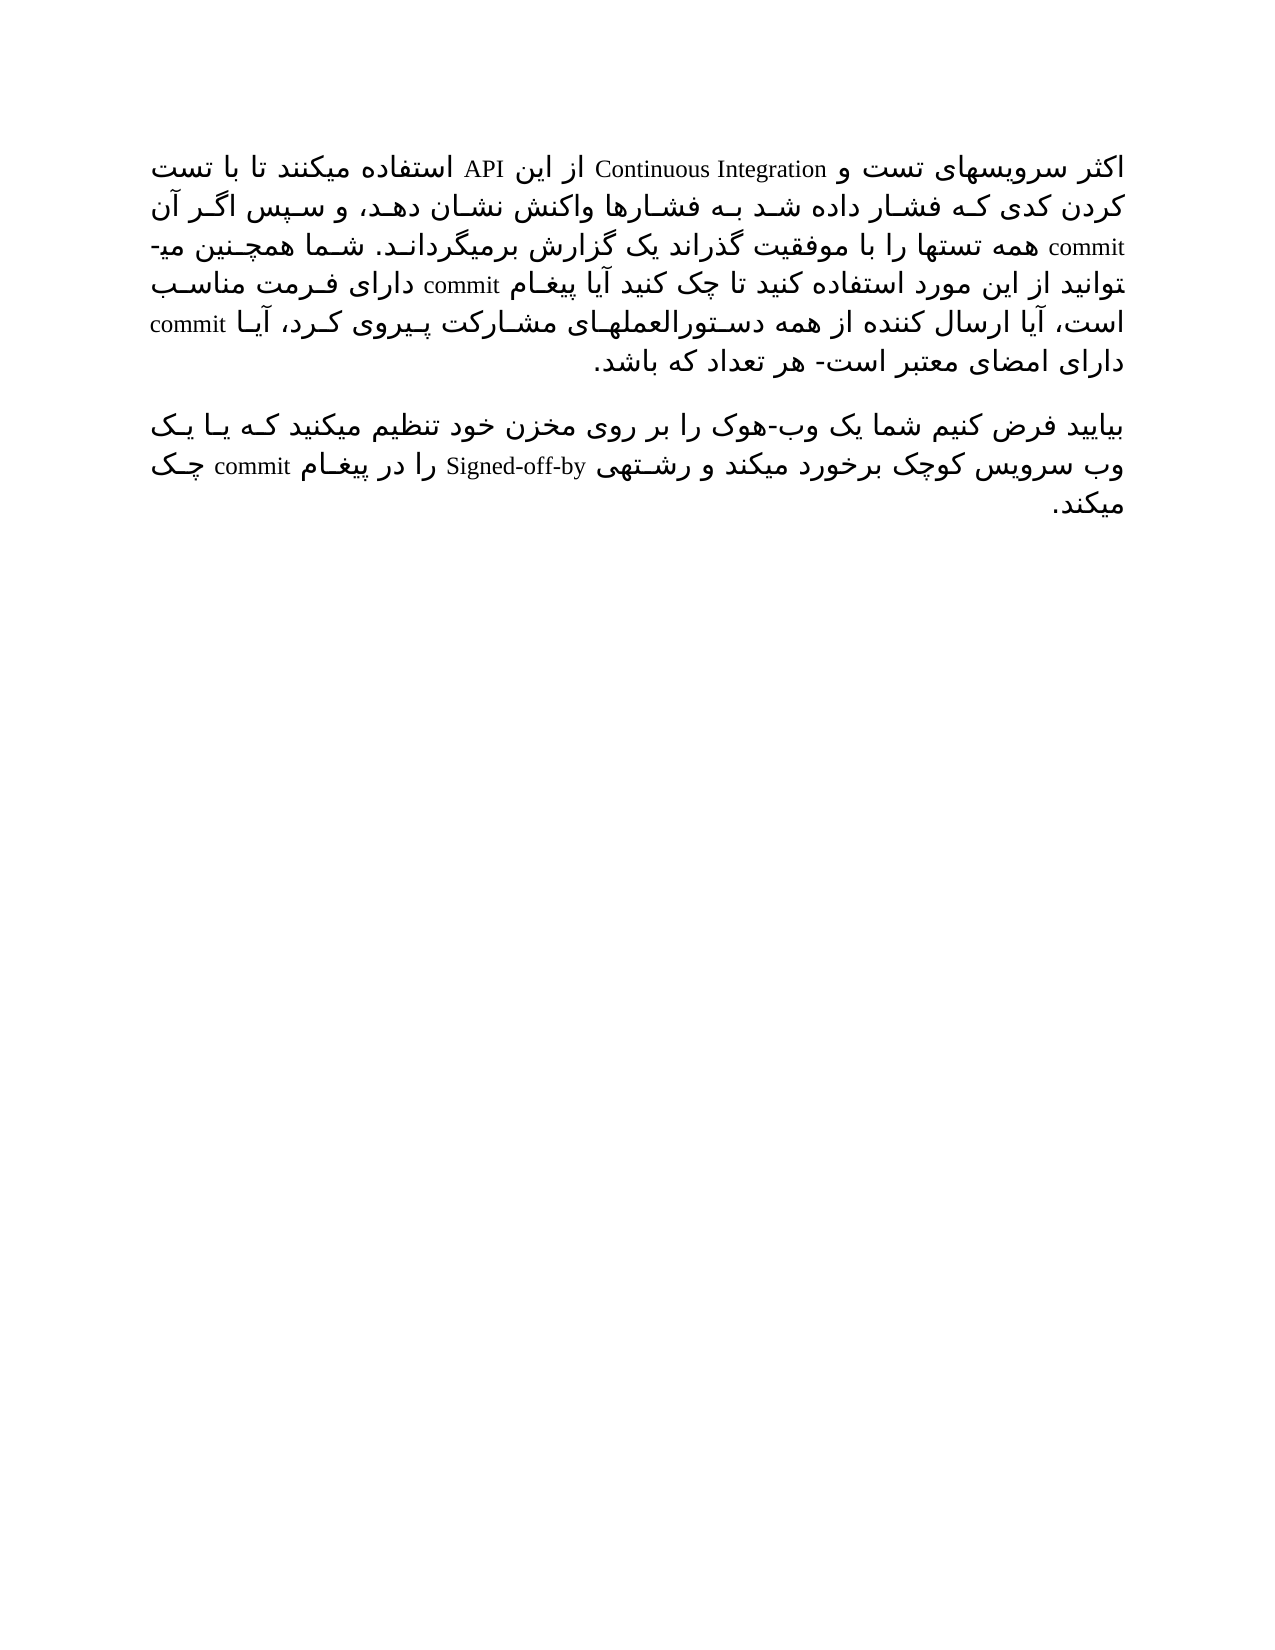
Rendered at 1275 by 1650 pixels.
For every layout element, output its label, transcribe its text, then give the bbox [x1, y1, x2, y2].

text اکثر سرویسهای تست و Continuous Integration از این API استفاده میکنند تا با تست کردن کدی که فشار داده شد به فشارها واکنش نشان دهد، و سپس اگر آن commit همه تستها را با موفقیت گذراند یک گزارش برمیگرداند. شما همچنین میتوانید از این مورد استفاده کنید تا چک کنید آیا پیغام commit دارای فرمت مناسب است، آیا ارسال کننده از همه دستورالعملهای مشارکت پیروی کرد، آیا commit دارای امضای معتبر است- هر تعداد که باشد. [150, 150, 1125, 379]
text بیایید فرض کنیم شما یک وب-هوک را بر روی مخزن خود تنظیم میکنید که یا یک وب سرویس کوچک برخورد میکند و رشتهی Signed-off-by را در پیغام commit چک میکند. [150, 409, 1125, 521]
